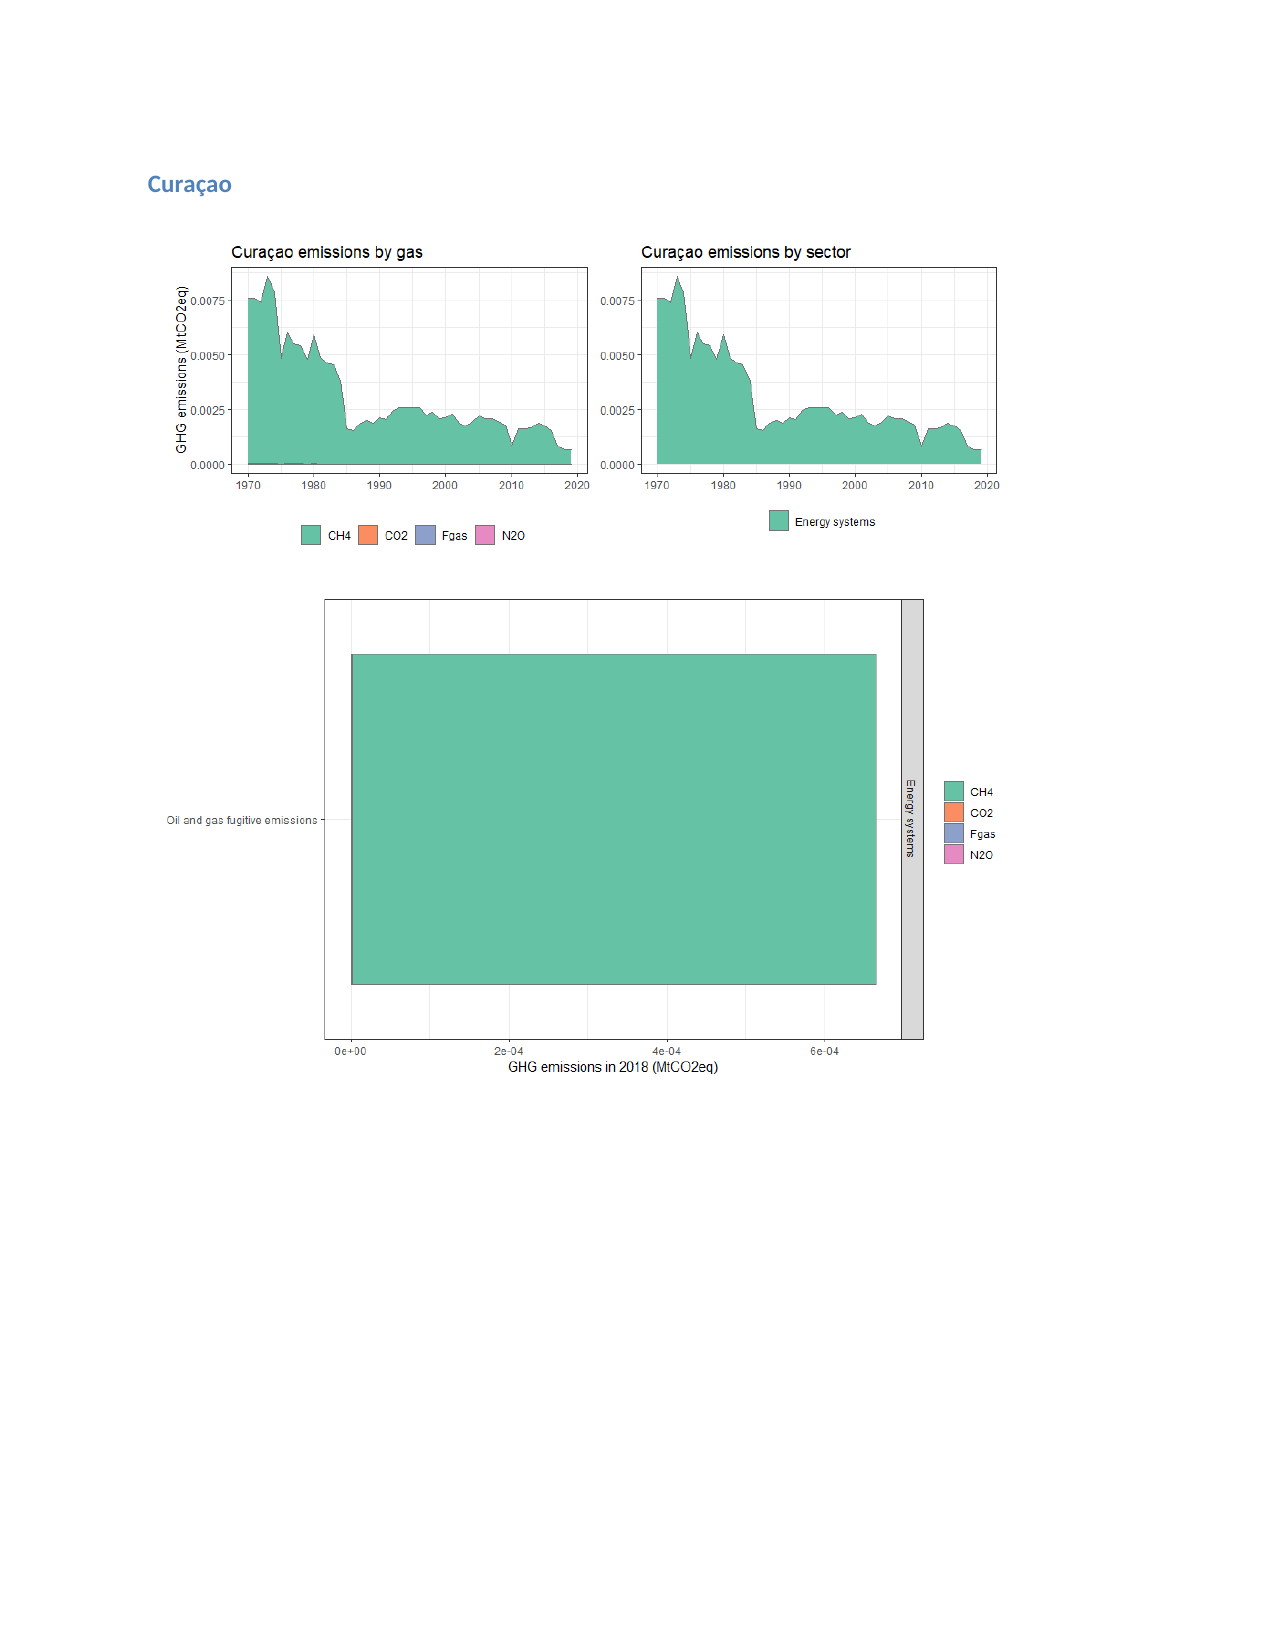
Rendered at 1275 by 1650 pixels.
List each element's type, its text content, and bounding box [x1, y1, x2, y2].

subtitle Curaçao [148, 168, 1127, 199]
picture [147, 217, 1023, 1093]
